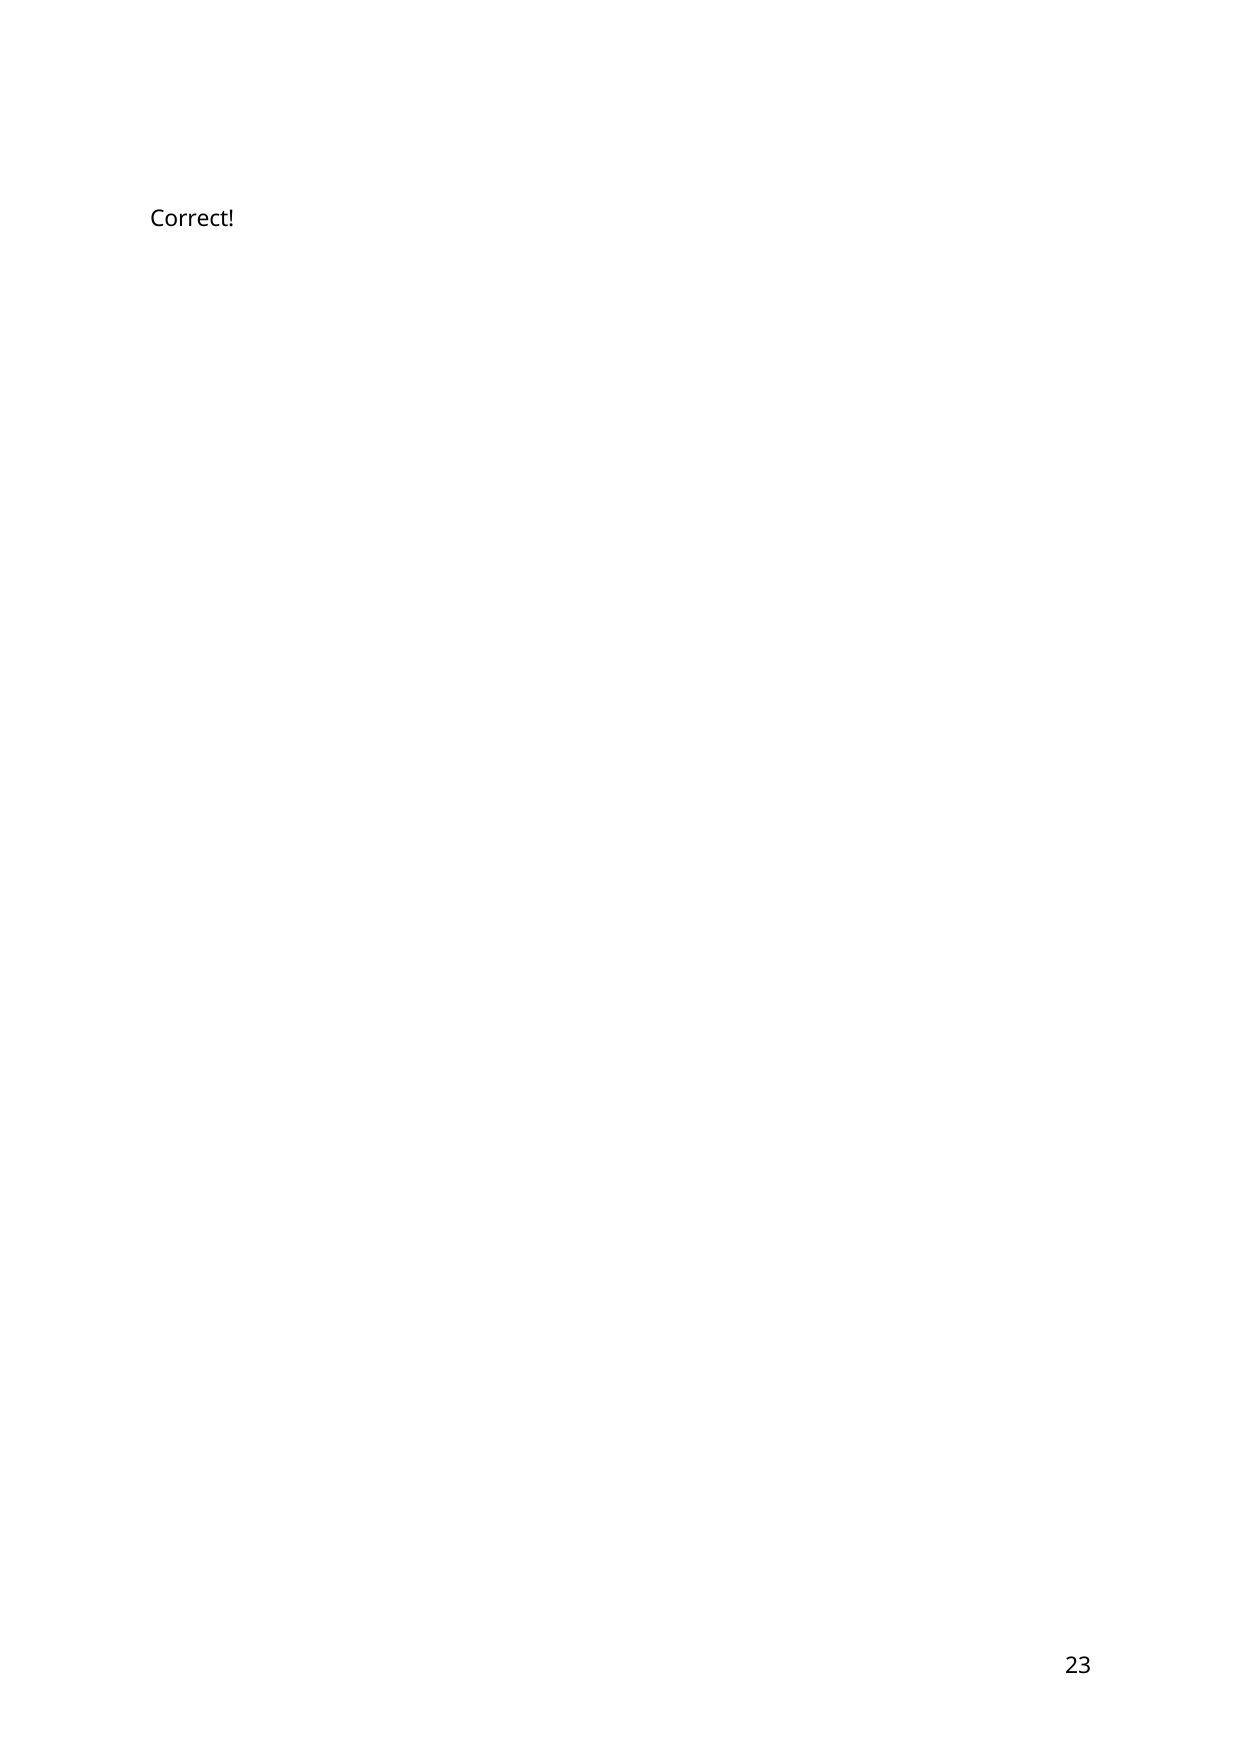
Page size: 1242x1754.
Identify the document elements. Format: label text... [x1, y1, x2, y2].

text Correct! [150, 202, 1183, 233]
